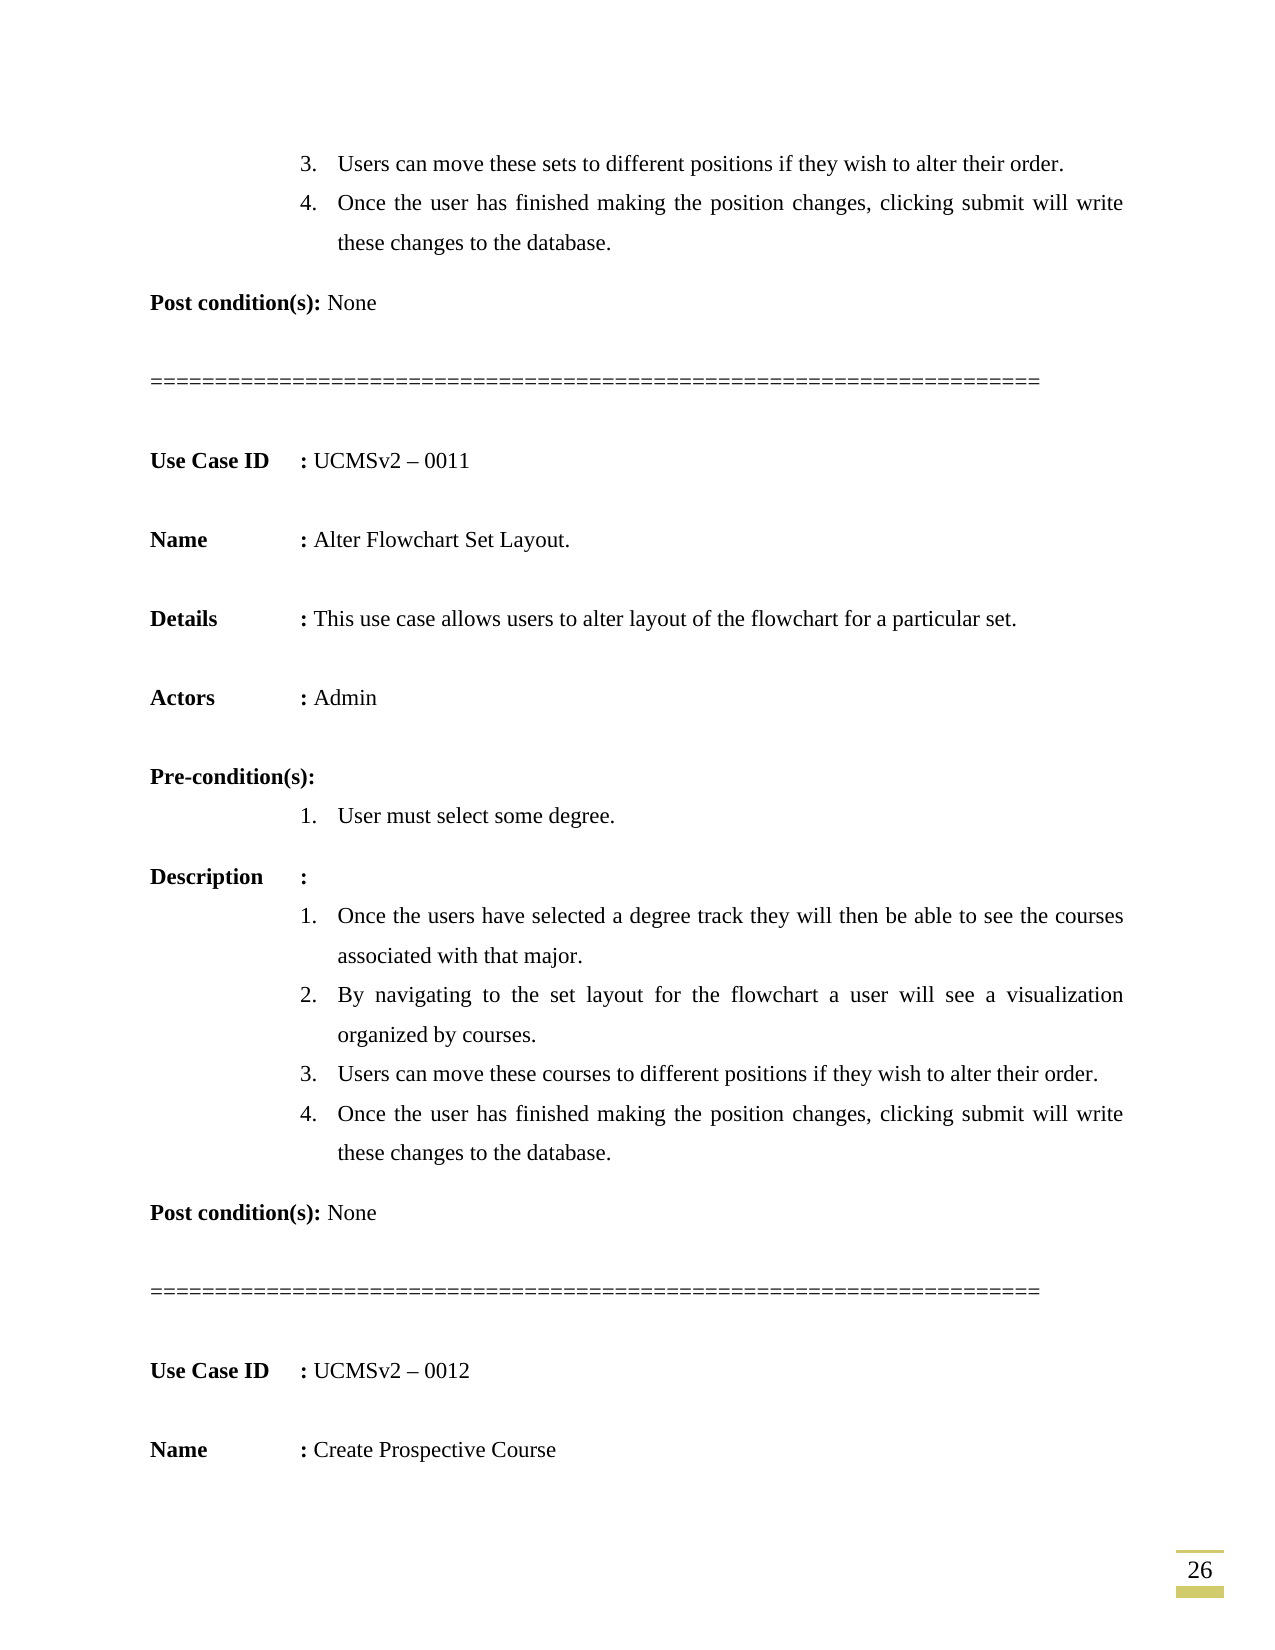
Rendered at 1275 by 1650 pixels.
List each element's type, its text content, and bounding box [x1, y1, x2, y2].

text Use Case ID : UCMSv2 – 0012 [150, 1357, 1125, 1384]
list Users can move these courses to different positions if they wish to alter their order. [300, 1060, 1125, 1087]
list Users can move these sets to different positions if they wish to alter their order. [300, 150, 1125, 176]
text Name : Create Prospective Course [150, 1436, 1125, 1463]
text Actors : Admin [150, 684, 1125, 710]
text ===================================================================== [150, 1278, 1125, 1305]
text Details : This use case allows users to alter layout of the flowchart for a particular set. [150, 605, 1125, 631]
list User must select some degree. [300, 802, 1125, 829]
text ===================================================================== [150, 368, 1125, 394]
list By navigating to the set layout for the flowchart a user will see a visualization organized by courses. [300, 981, 1125, 1047]
text Description : [150, 863, 1125, 889]
list Once the user has finished making the position changes, clicking submit will write these changes to the database. [300, 1100, 1125, 1166]
text Name : Alter Flowchart Set Layout. [150, 526, 1125, 552]
text Post condition(s): None [150, 289, 1125, 316]
text Post condition(s): None [150, 1199, 1125, 1226]
text Use Case ID : UCMSv2 – 0011 [150, 447, 1125, 473]
text Pre-condition(s): [150, 763, 1125, 789]
list Once the users have selected a degree track they will then be able to see the courses associated with that major. [300, 902, 1125, 968]
list Once the user has finished making the position changes, clicking submit will write these changes to the database. [300, 189, 1125, 255]
